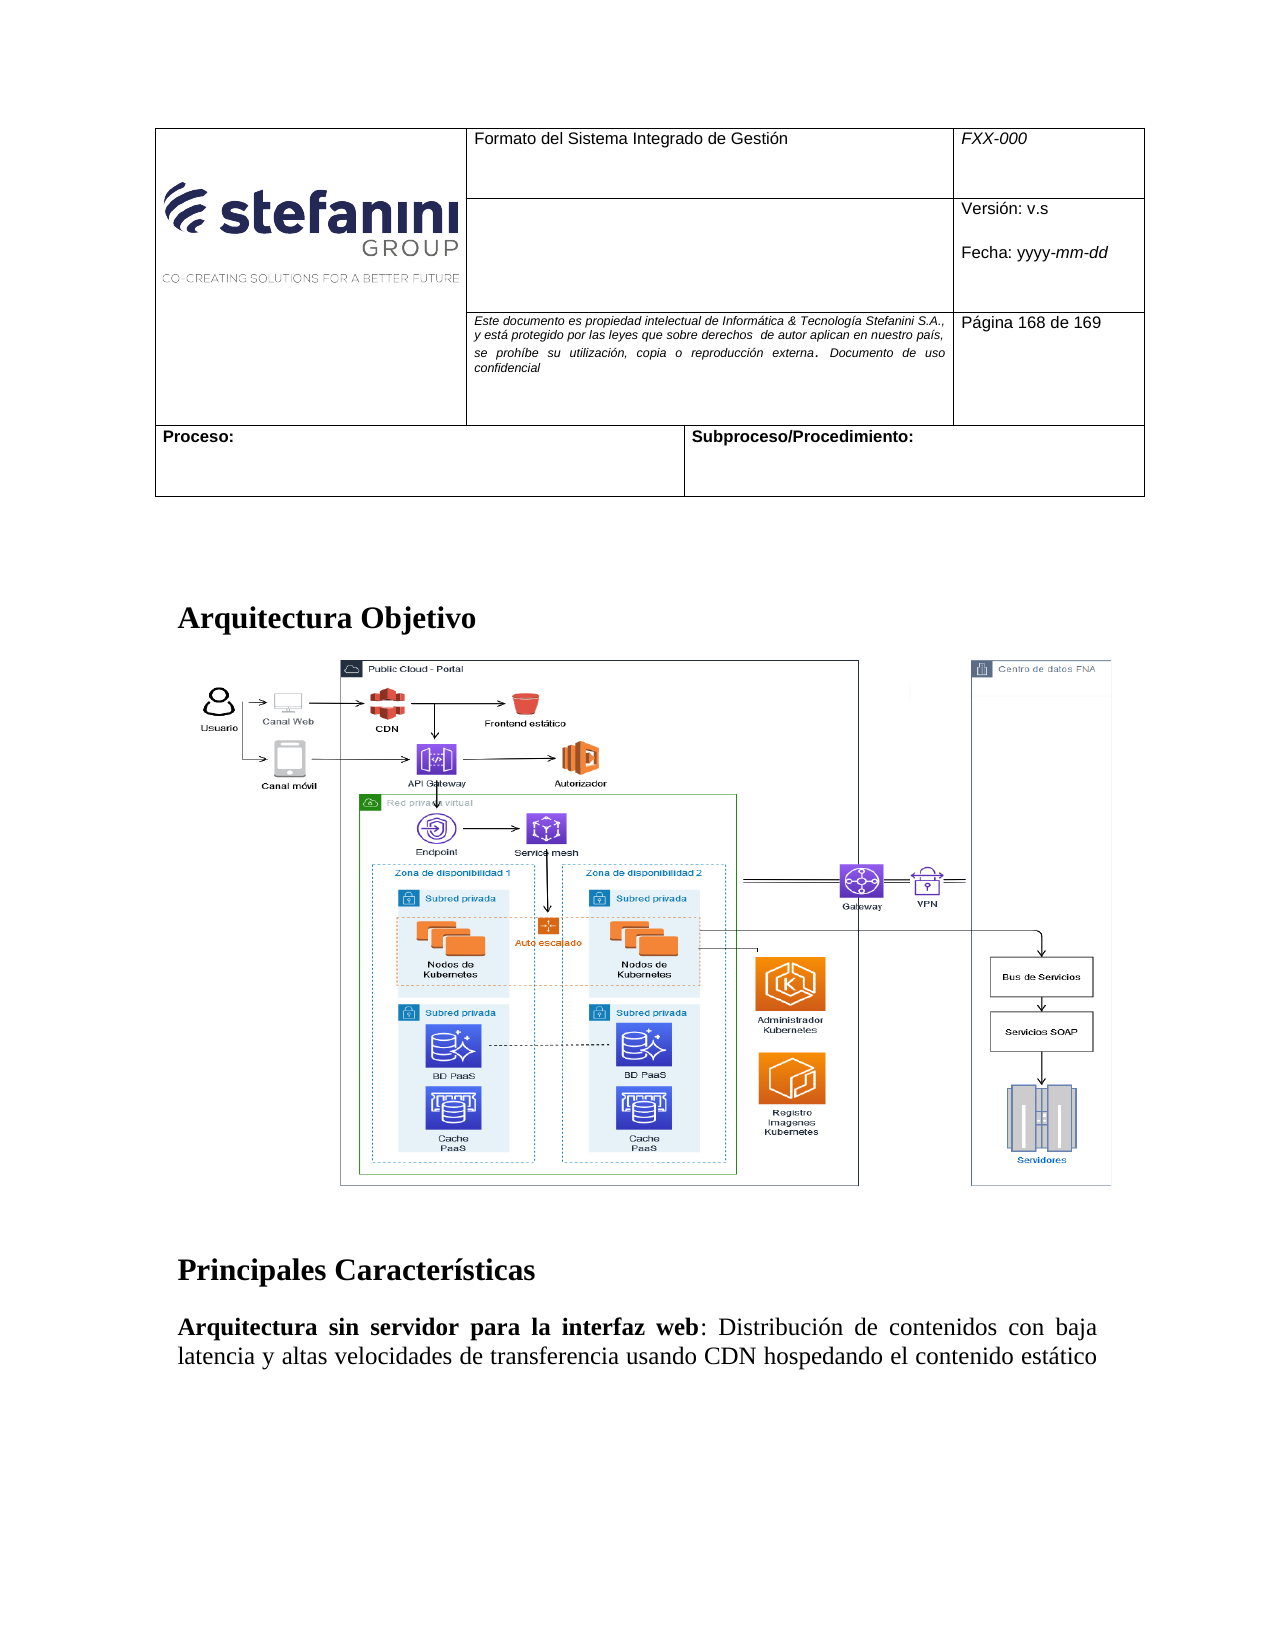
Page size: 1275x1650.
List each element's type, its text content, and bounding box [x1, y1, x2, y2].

picture [196, 660, 1112, 1186]
subtitle Principales Características [177, 1252, 1098, 1287]
text Arquitectura sin servidor para la interfaz web: Distribución de contenidos con baja latencia y altas velocidades de transferencia usando CDN hospedando el contenido estático de la aplicación en un servicio de almacenamiento de objetos, eliminando la necesidad de utilizar servidores en esta capa. [177, 1312, 1098, 1370]
picture [162, 182, 460, 286]
subtitle Arquitectura Objetivo [177, 599, 1098, 635]
